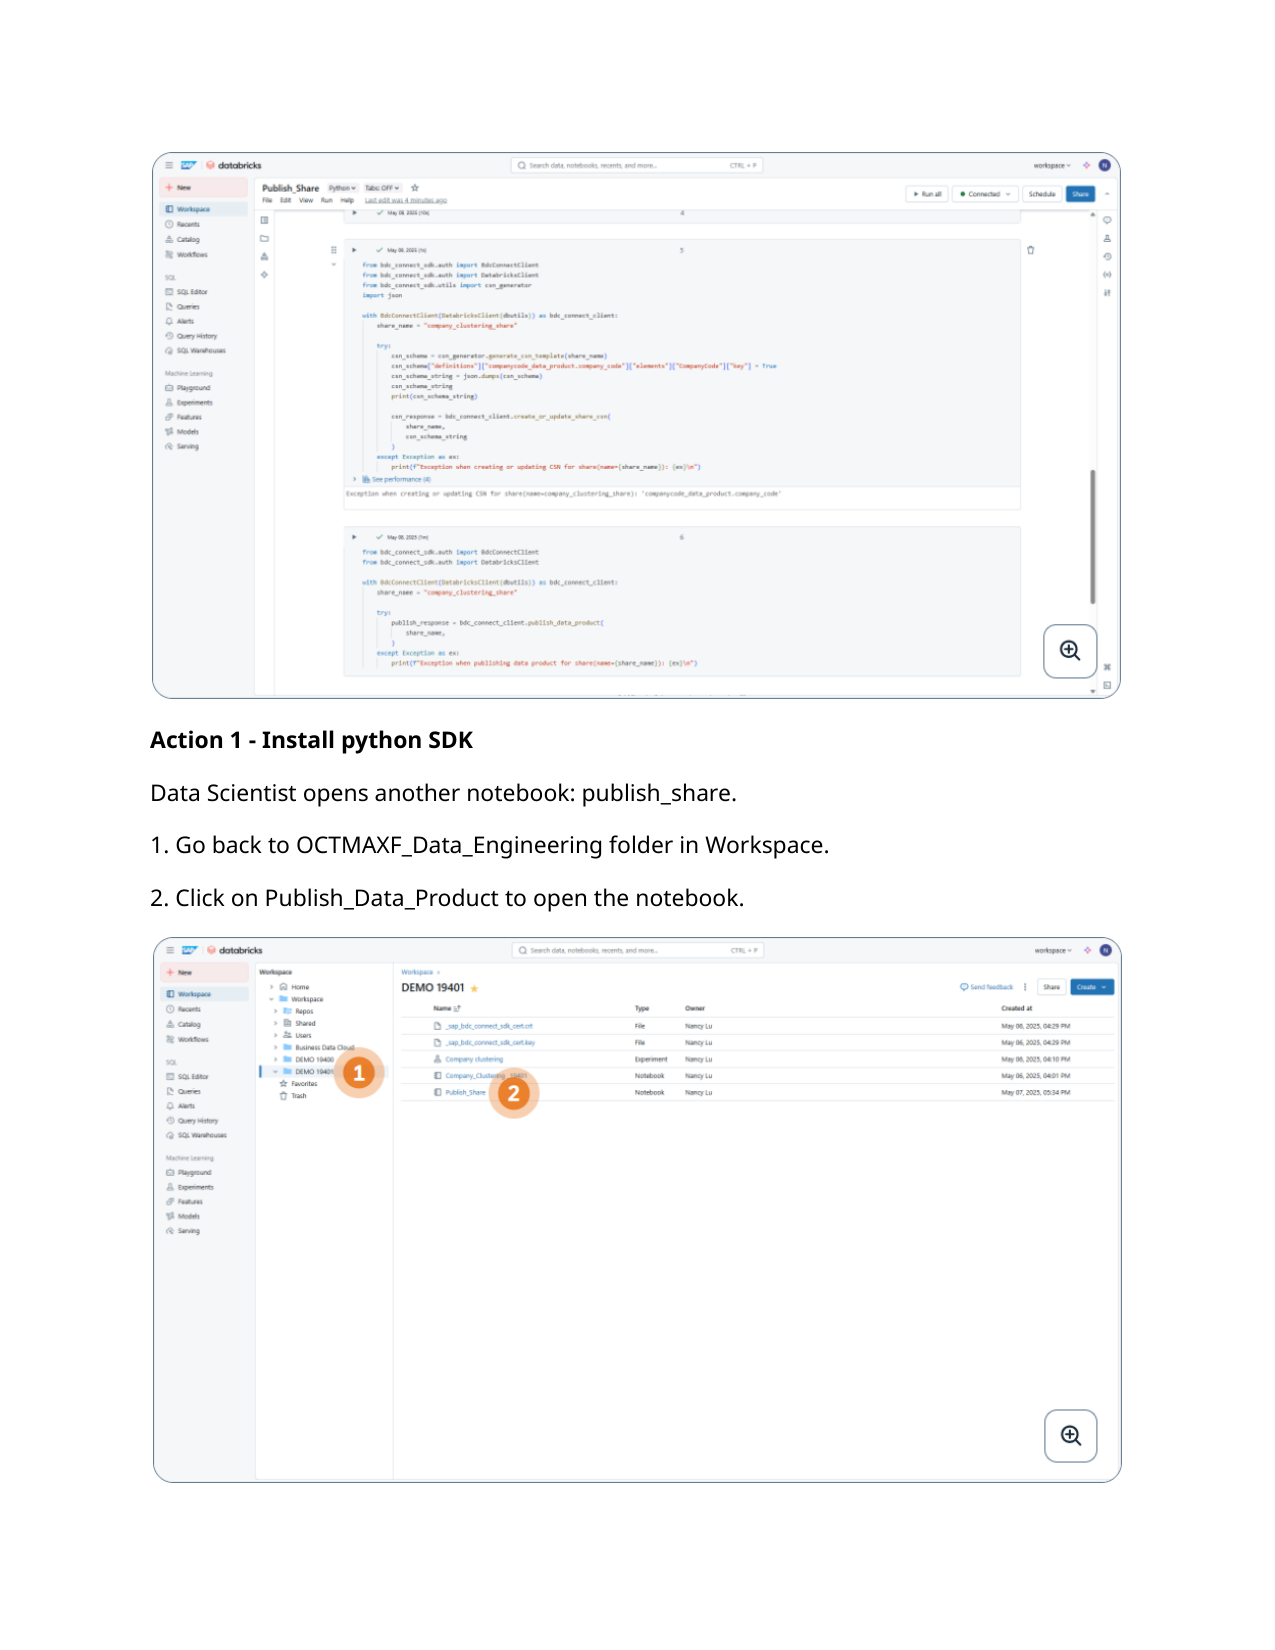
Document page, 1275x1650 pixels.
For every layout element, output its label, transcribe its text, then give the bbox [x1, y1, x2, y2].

text Data Scientist opens another notebook: publish_share. [150, 777, 1125, 808]
text 1. Go back to OCTMAXF_Data_Engineering folder in Workspace. [150, 829, 1125, 860]
text 2. Click on Publish_Data_Product to open the notebook. [150, 882, 1125, 913]
text Action 1 - Install python SDK [150, 724, 1125, 755]
picture [150, 150, 1125, 703]
picture [150, 934, 1125, 1485]
